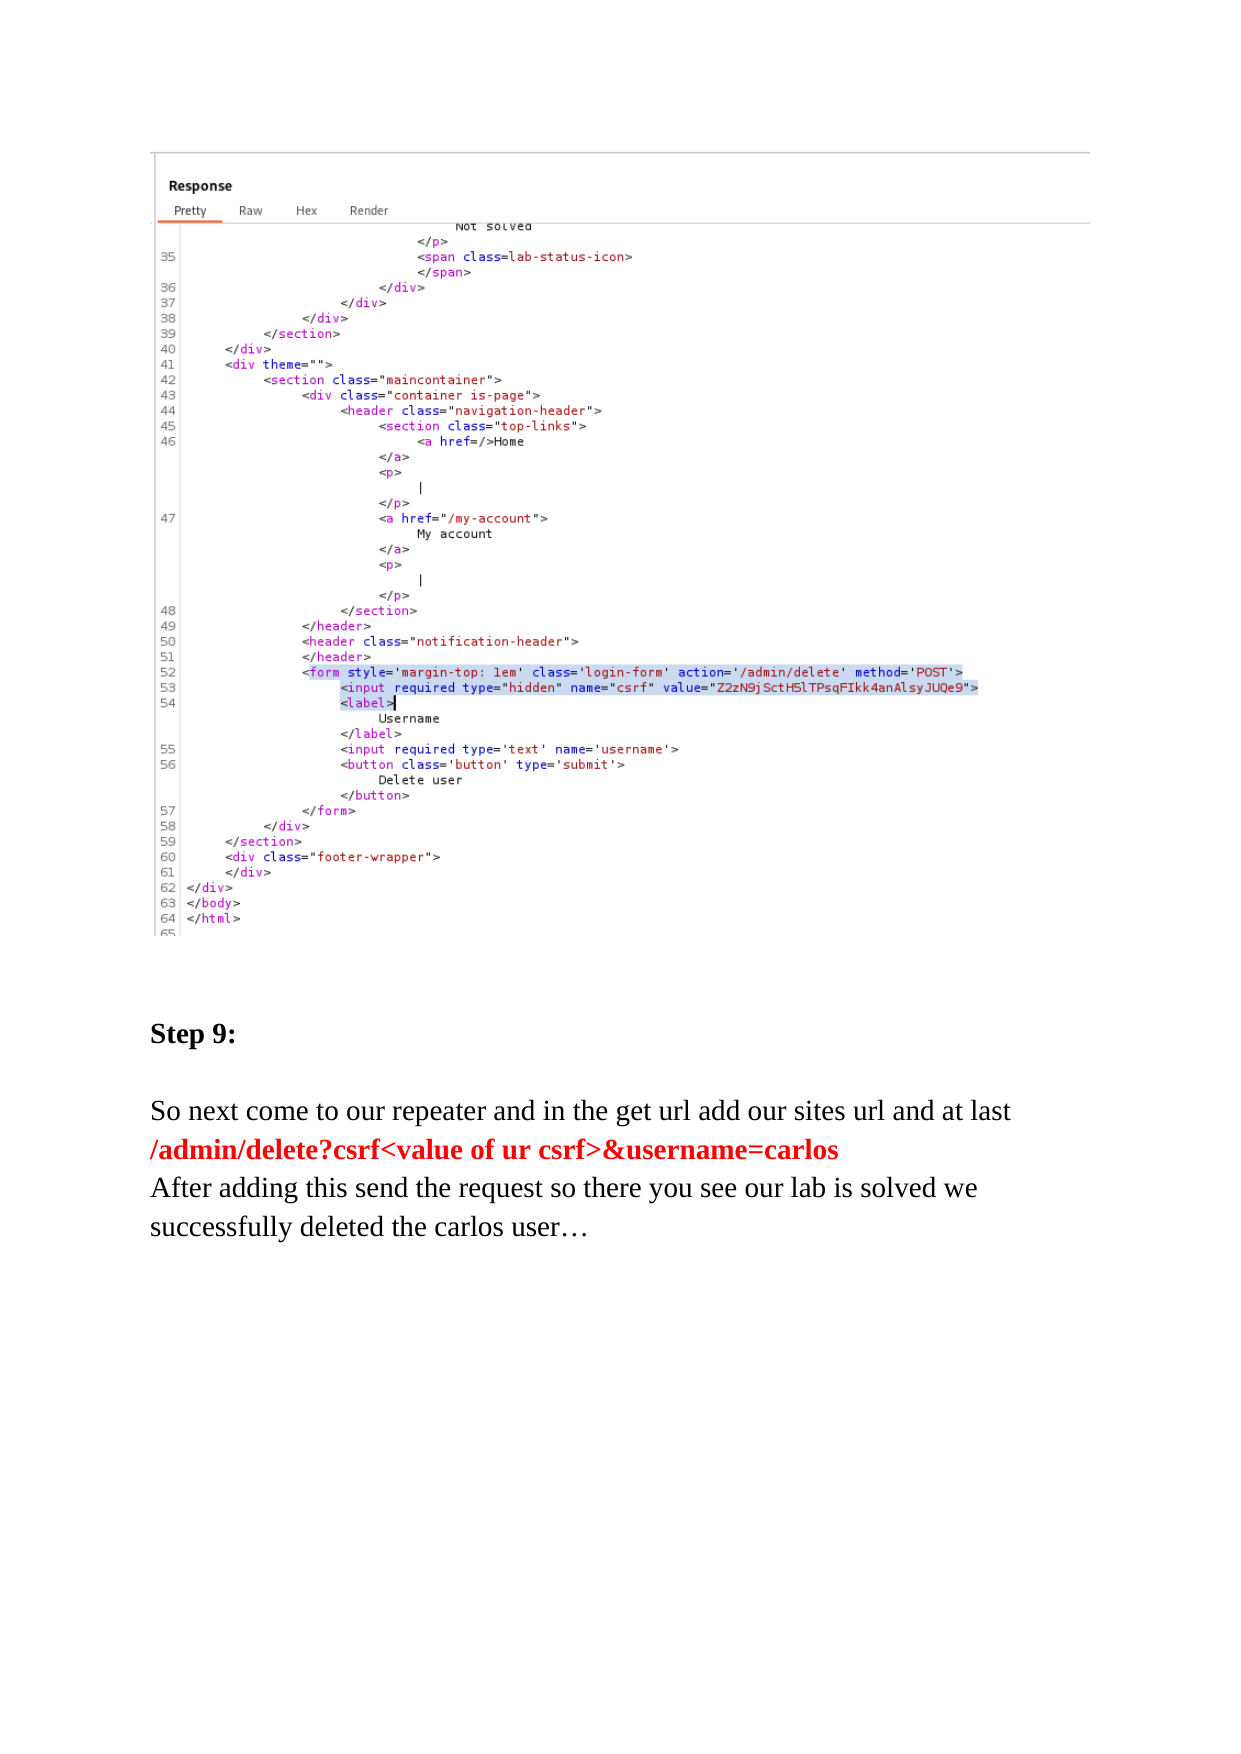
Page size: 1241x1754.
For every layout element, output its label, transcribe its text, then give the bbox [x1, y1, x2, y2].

text Step 9: [150, 1016, 1090, 1050]
text After adding this send the request so there you see our lab is solved we successfully deleted the carlos user… [150, 1171, 1090, 1243]
picture [150, 150, 1091, 936]
text So next come to our repeater and in the get url add our sites url and at last [150, 1093, 1090, 1127]
text /admin/delete?csrf<value of ur csrf>&username=carlos [150, 1132, 1090, 1166]
